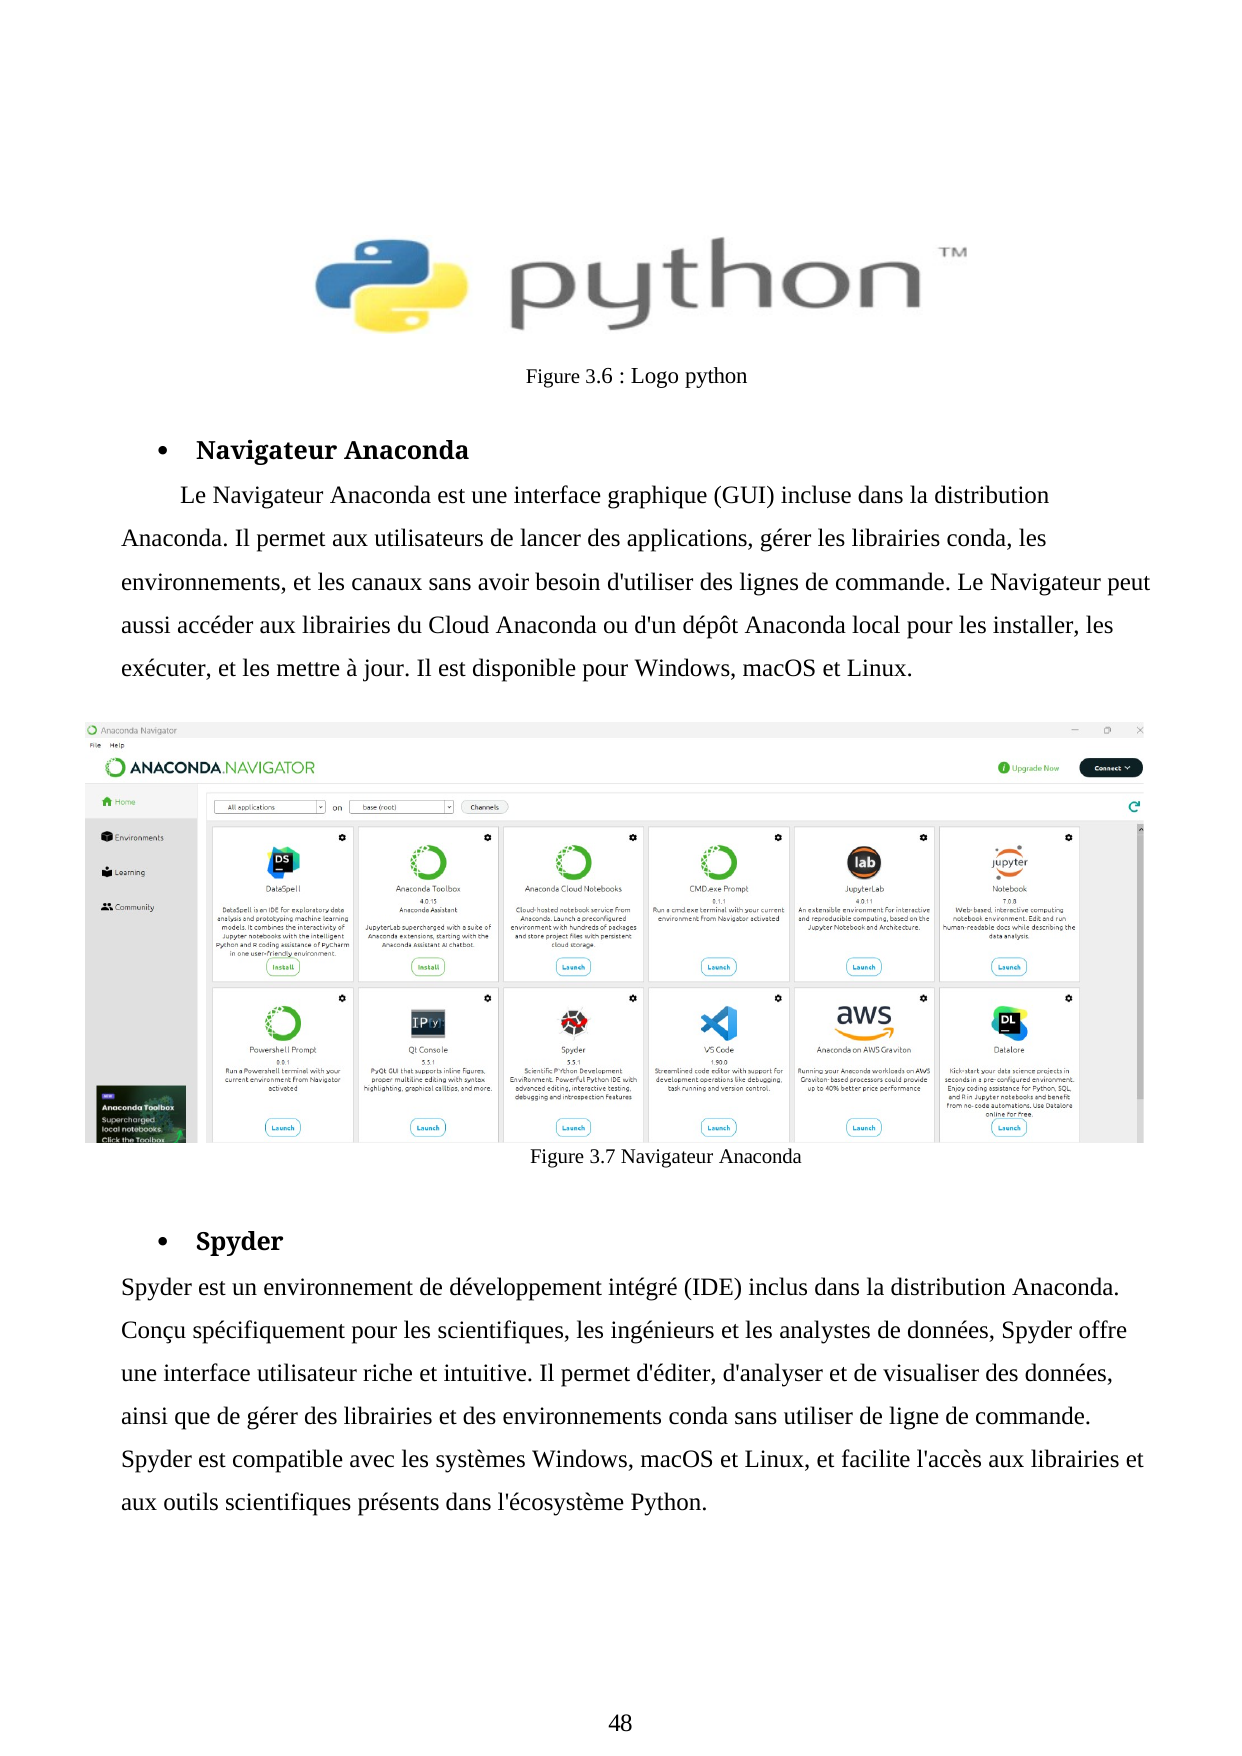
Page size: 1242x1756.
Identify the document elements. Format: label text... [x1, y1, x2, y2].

text Spyder est un environnement de développement intégré (IDE) inclus dans la distribution Anaconda. Conçu spécifiquement pour les scientifiques, les ingénieurs et les analystes de données, Spyder offre une interface utilisateur riche et intuitive. Il permet d'éditer, d'analyser et de visualiser des données, ainsi que de gérer des librairies et des environnements conda sans utiliser de ligne de commande. [121, 1272, 1153, 1430]
picture [85, 722, 1144, 1143]
subtitle Navigateur Anaconda [158, 432, 1242, 466]
text Figure 3.6 : Logo python [526, 363, 1242, 389]
text Spyder est compatible avec les systèmes Windows, macOS et Linux, et facilite l'accès aux librairies et aux outils scientifiques présents dans l'écosystème Python. [121, 1444, 1153, 1516]
subtitle Spyder [158, 1224, 1242, 1258]
picture [312, 235, 968, 334]
text Figure 3.7 Navigateur Anaconda [530, 722, 1242, 1168]
text Le Navigateur Anaconda est une interface graphique (GUI) incluse dans la distribution Anaconda. Il permet aux utilisateurs de lancer des applications, gérer les librairies conda, les environnements, et les canaux sans avoir besoin d'utiliser des lignes de commande. Le Navigateur peut aussi accéder aux librairies du Cloud Anaconda ou d'un dépôt Anaconda local pour les installer, les exécuter, et les mettre à jour. Il est disponible pour Windows, macOS et Linux. [121, 480, 1153, 682]
